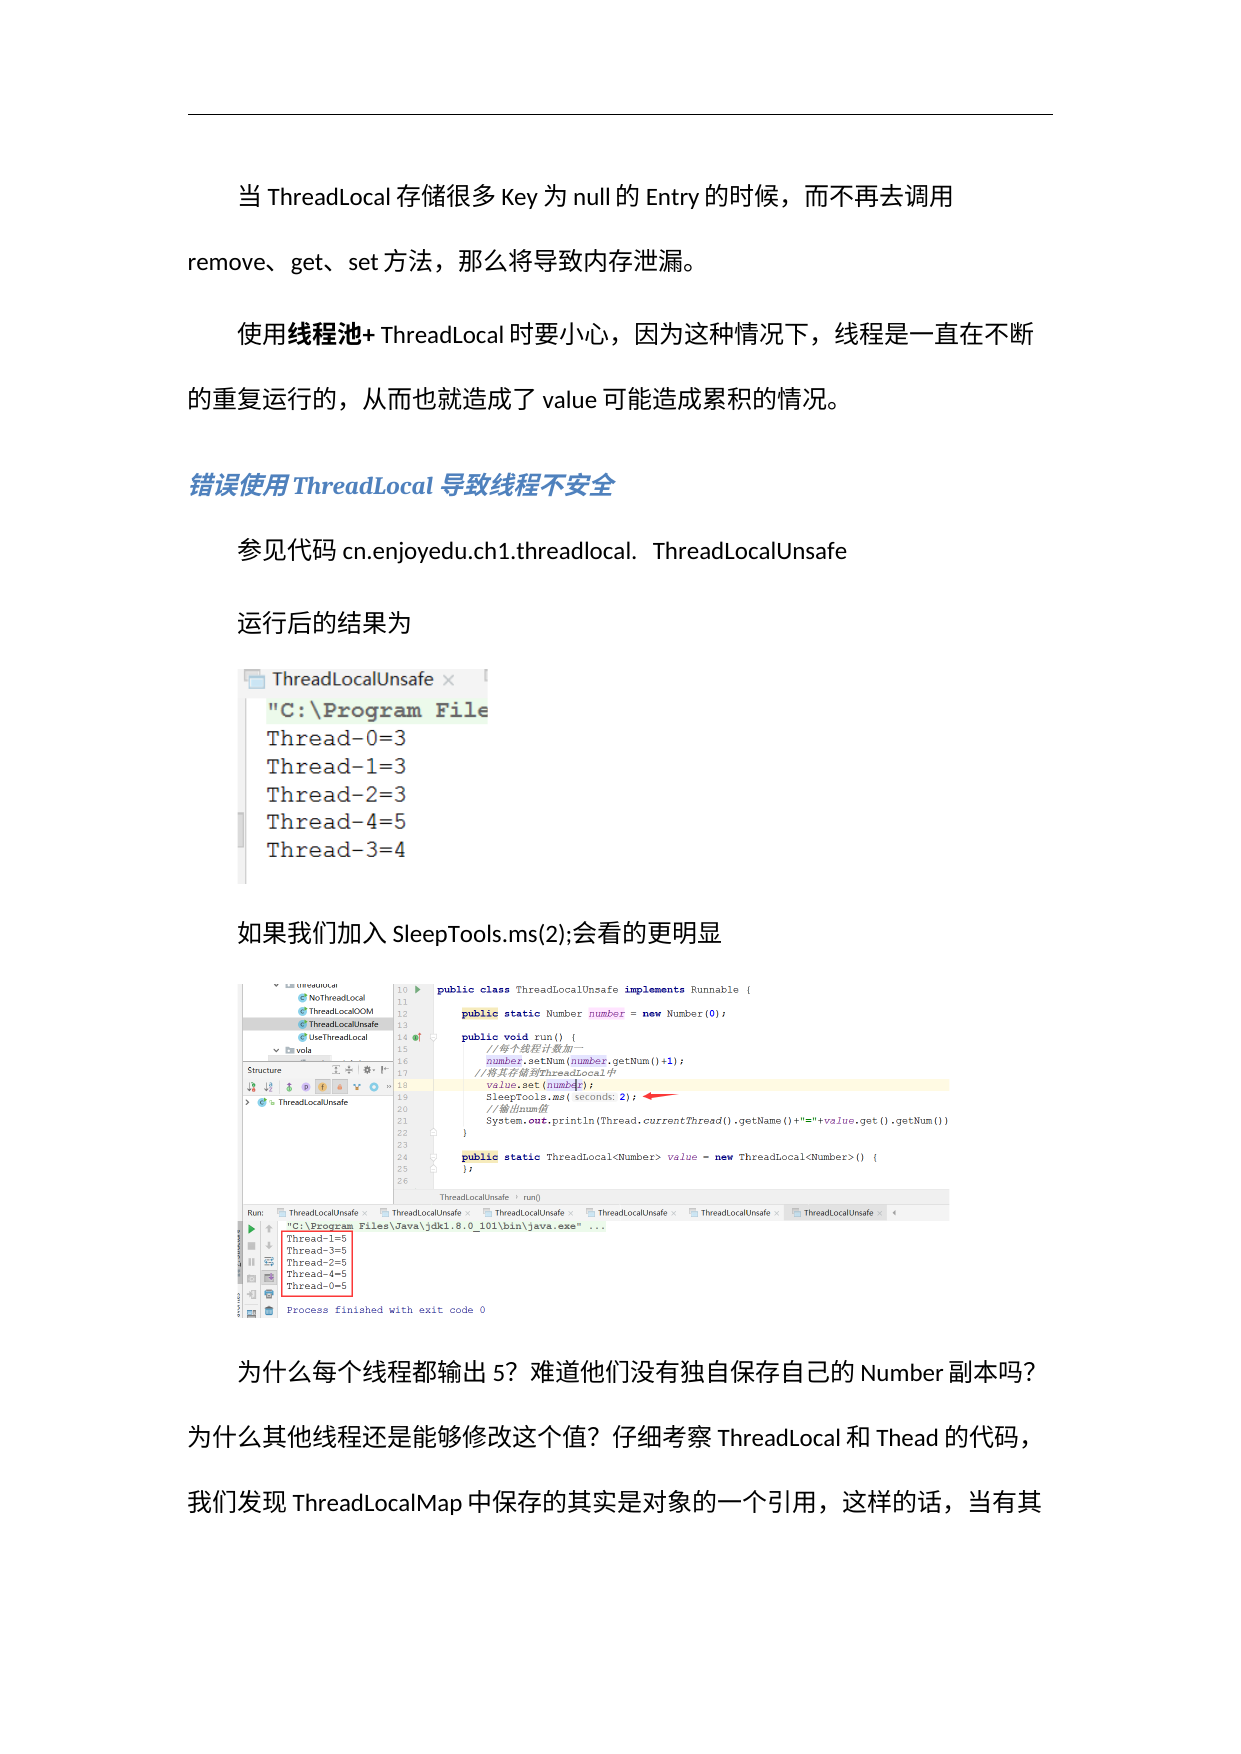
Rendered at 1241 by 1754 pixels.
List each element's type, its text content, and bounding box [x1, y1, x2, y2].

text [187, 1338, 1053, 1533]
subtitle 错误使用ThreadLocal导致线程不安全 [187, 451, 1053, 516]
picture [237, 984, 950, 1318]
picture [237, 669, 488, 884]
text 运行后的结果为 [187, 589, 1053, 654]
text 使用线程池+ ThreadLocal时要小心，因为这种情况下，线程是一直在不断的重复运行的，从而也就造成了value可能造成累积的情况。 [187, 300, 1053, 430]
text 如果我们加入SleepTools.ms(2);会看的更明显 [187, 899, 1053, 964]
text 参见代码cn.enjoyedu.ch1.threadlocal. ThreadLocalUnsafe [187, 516, 1053, 581]
text 当ThreadLocal存储很多Key为null的Entry的时候，而不再去调用remove、get、set方法，那么将导致内存泄漏。 [187, 162, 1053, 292]
